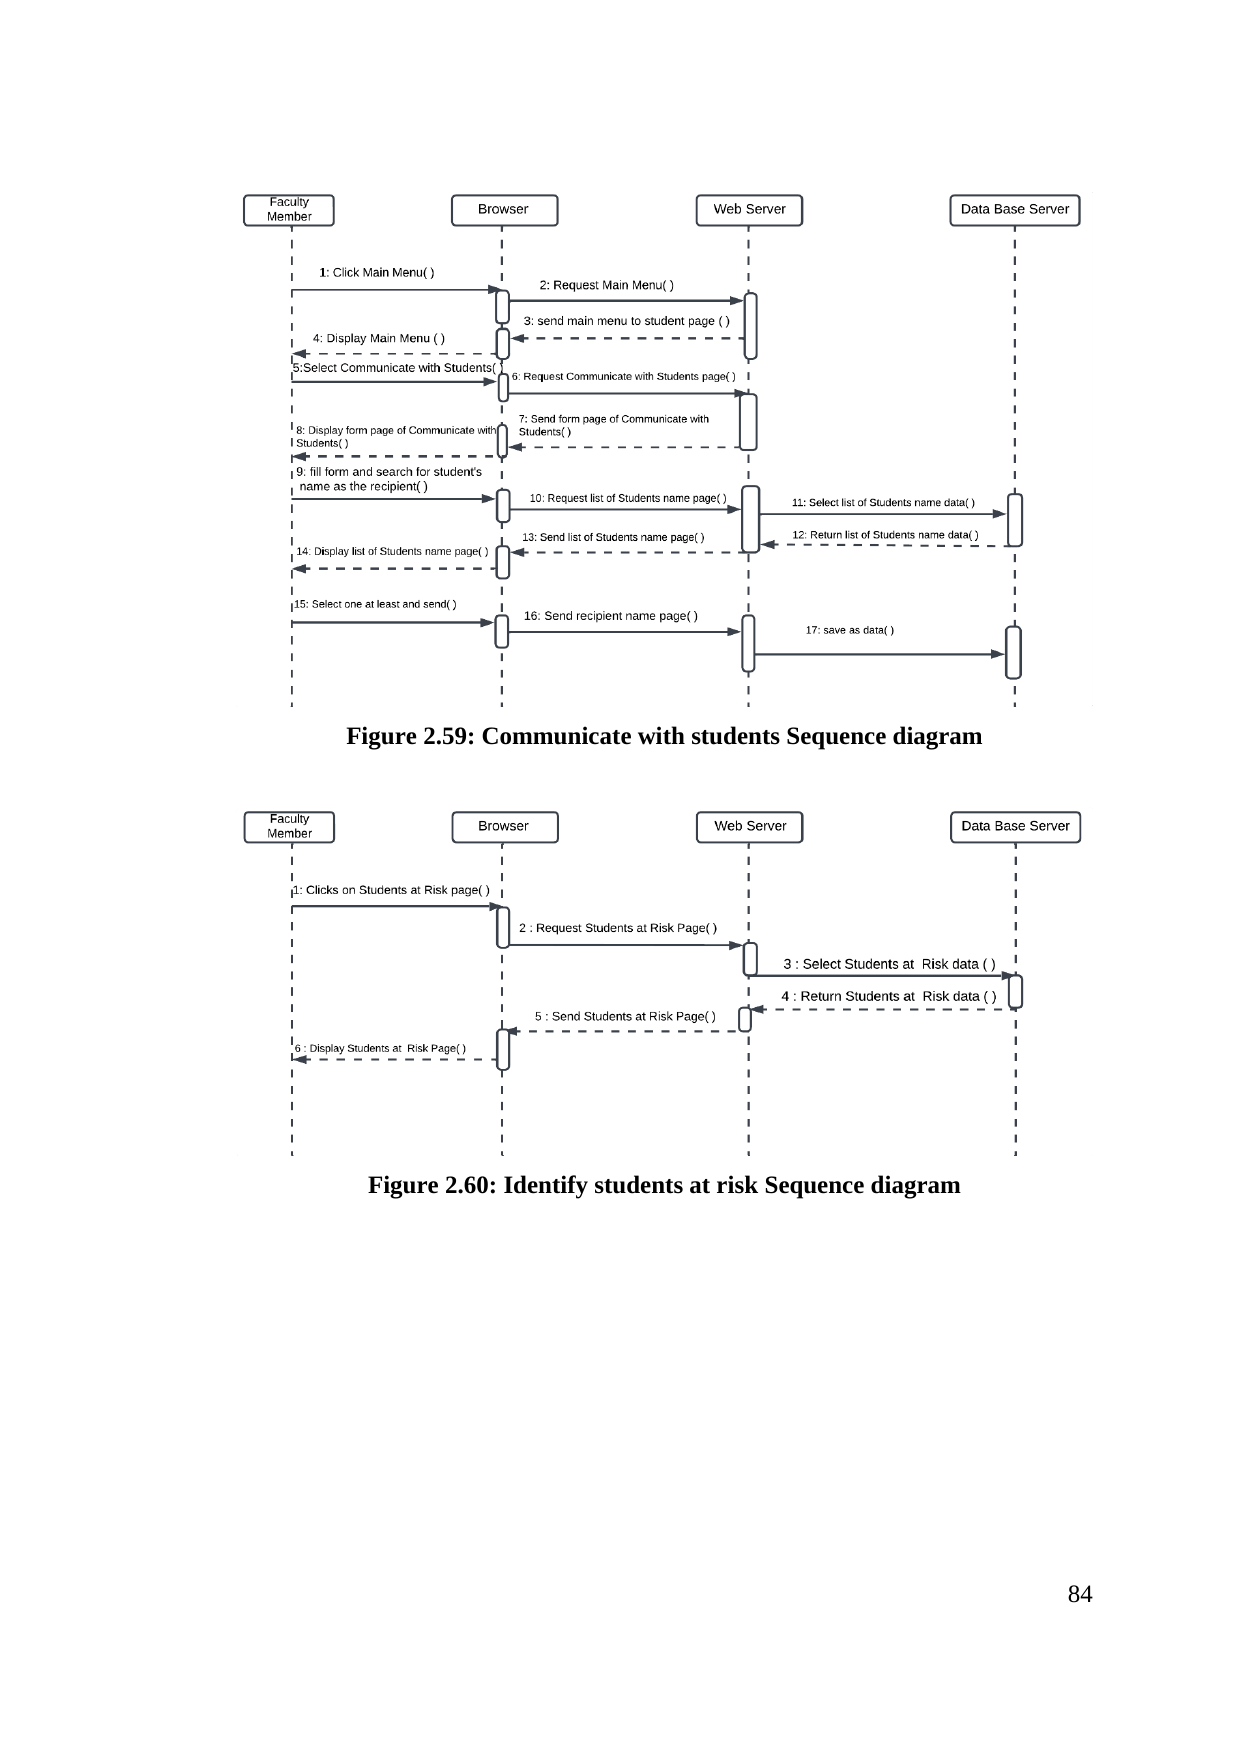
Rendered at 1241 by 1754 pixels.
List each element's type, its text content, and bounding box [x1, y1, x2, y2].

picture [236, 807, 1093, 1156]
picture [236, 190, 1093, 707]
